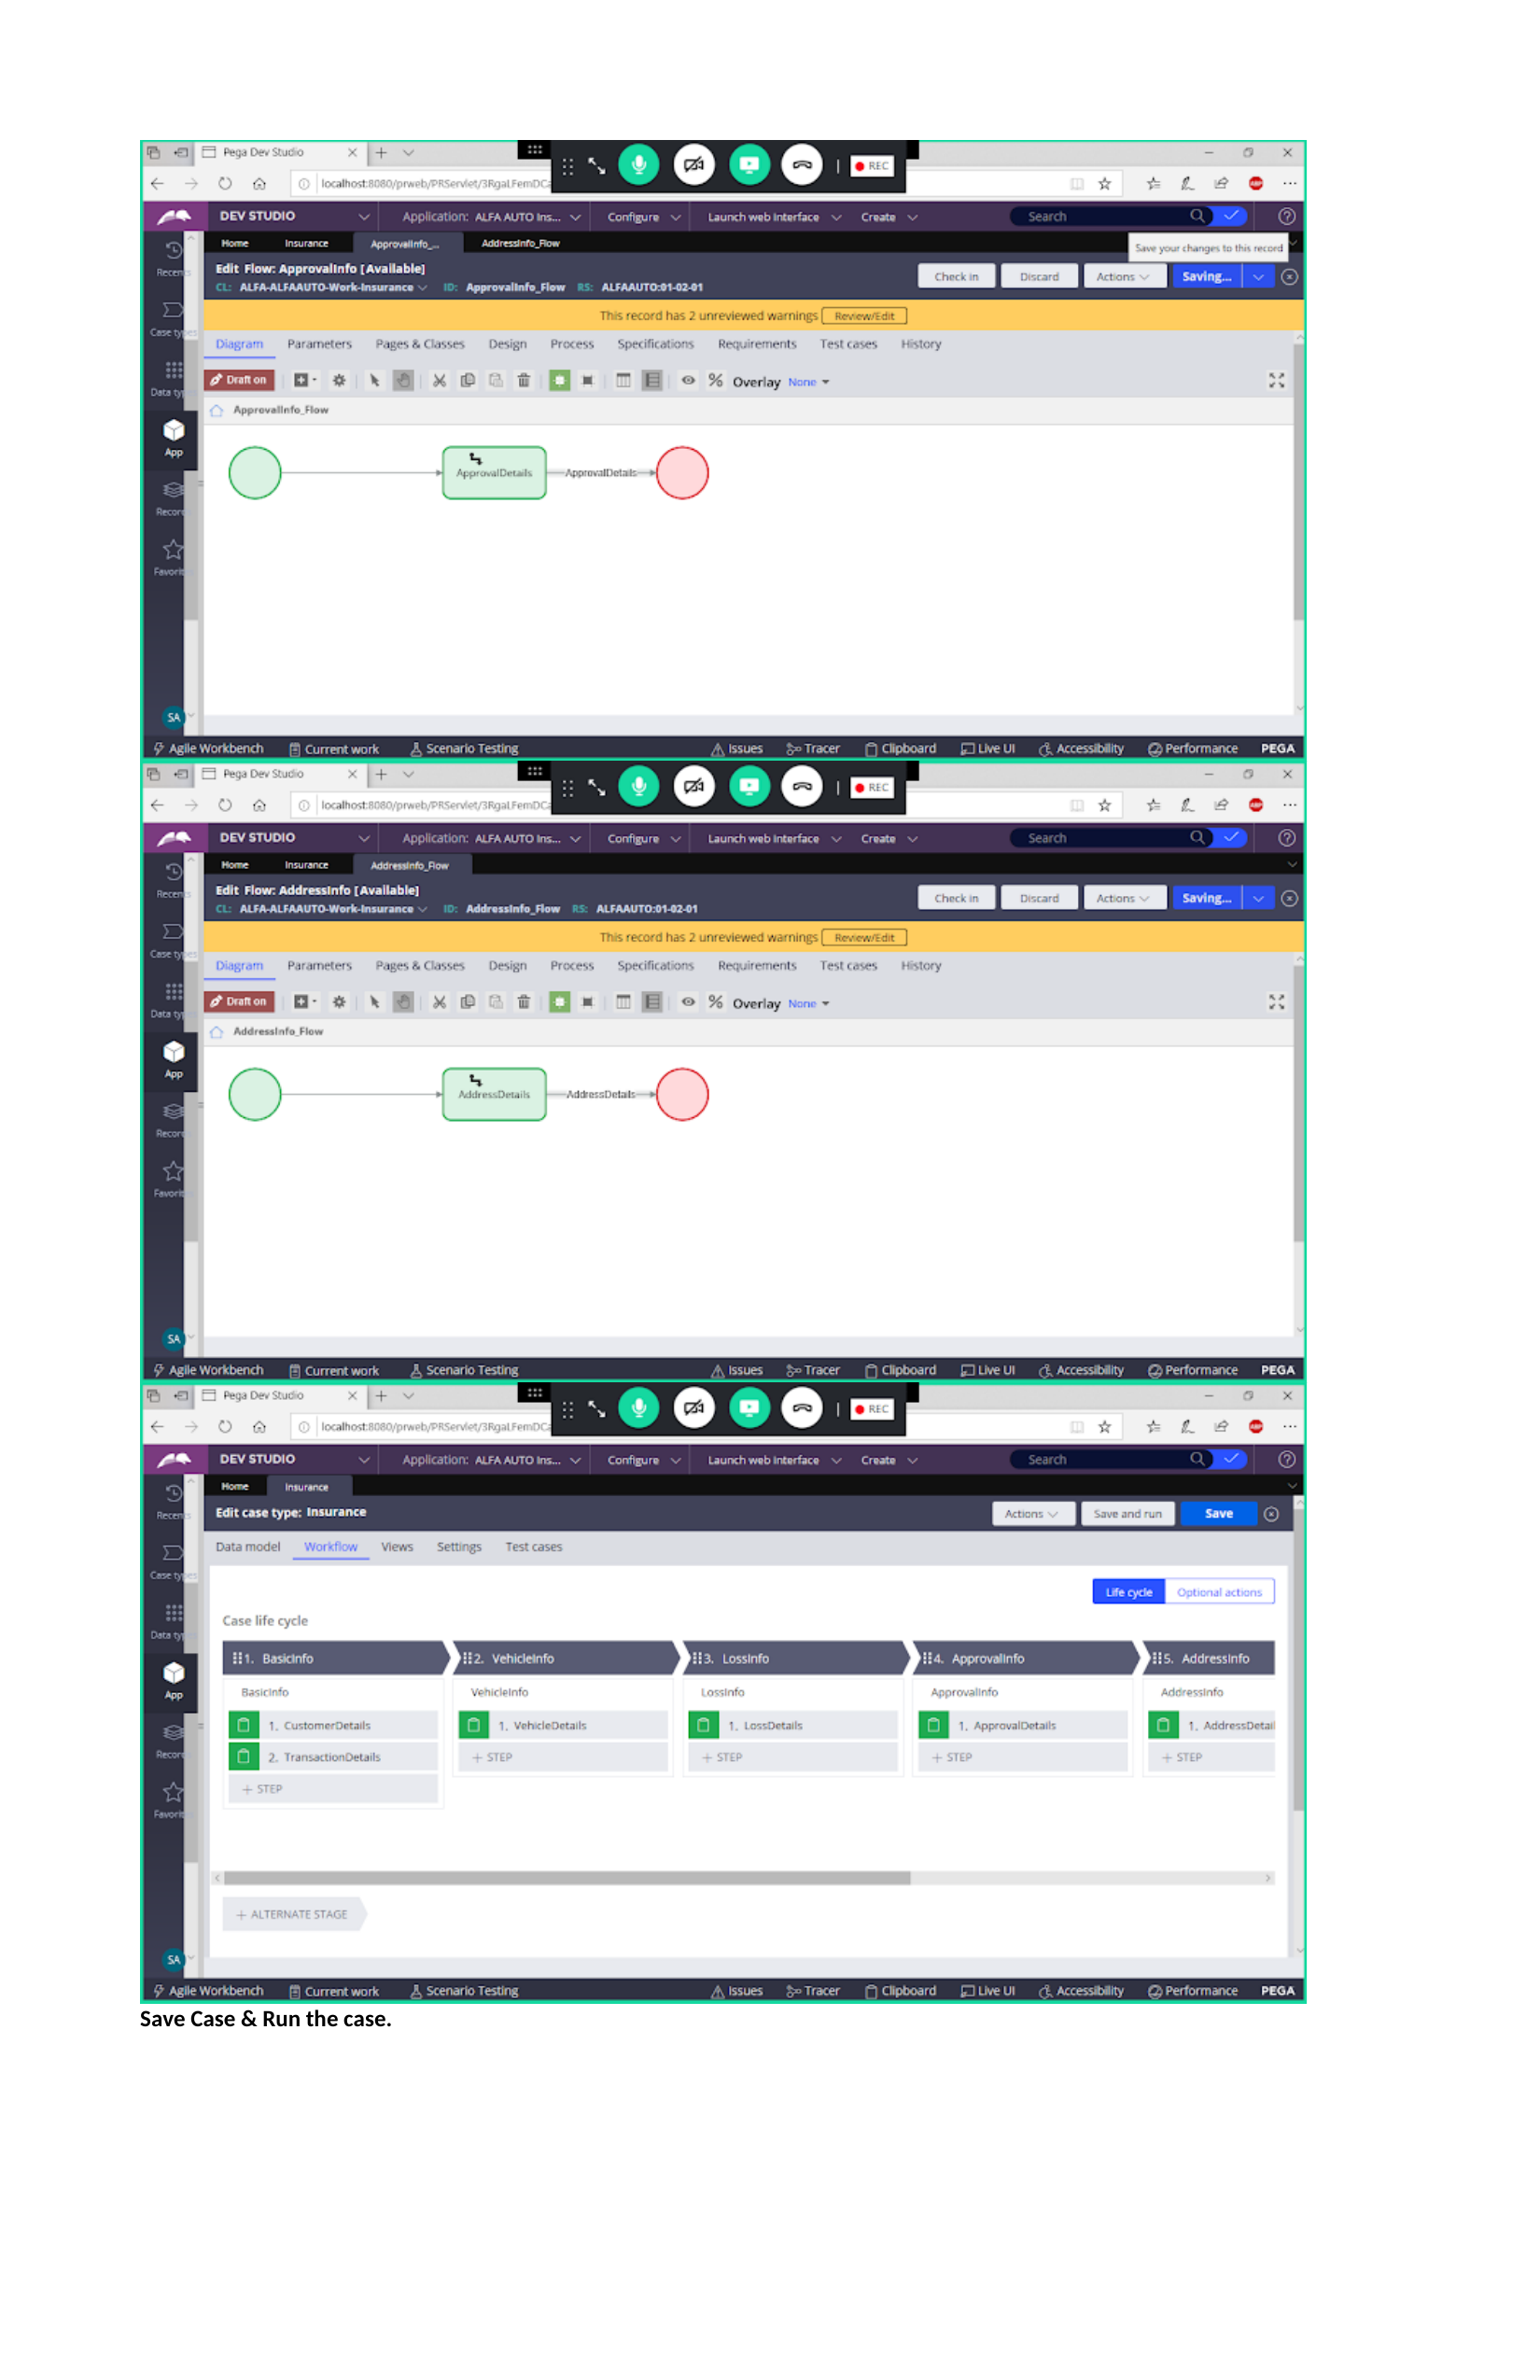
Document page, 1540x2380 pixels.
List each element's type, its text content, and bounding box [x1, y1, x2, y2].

picture [140, 140, 1307, 2004]
text Save Case & Run the case. [140, 2004, 1400, 2032]
